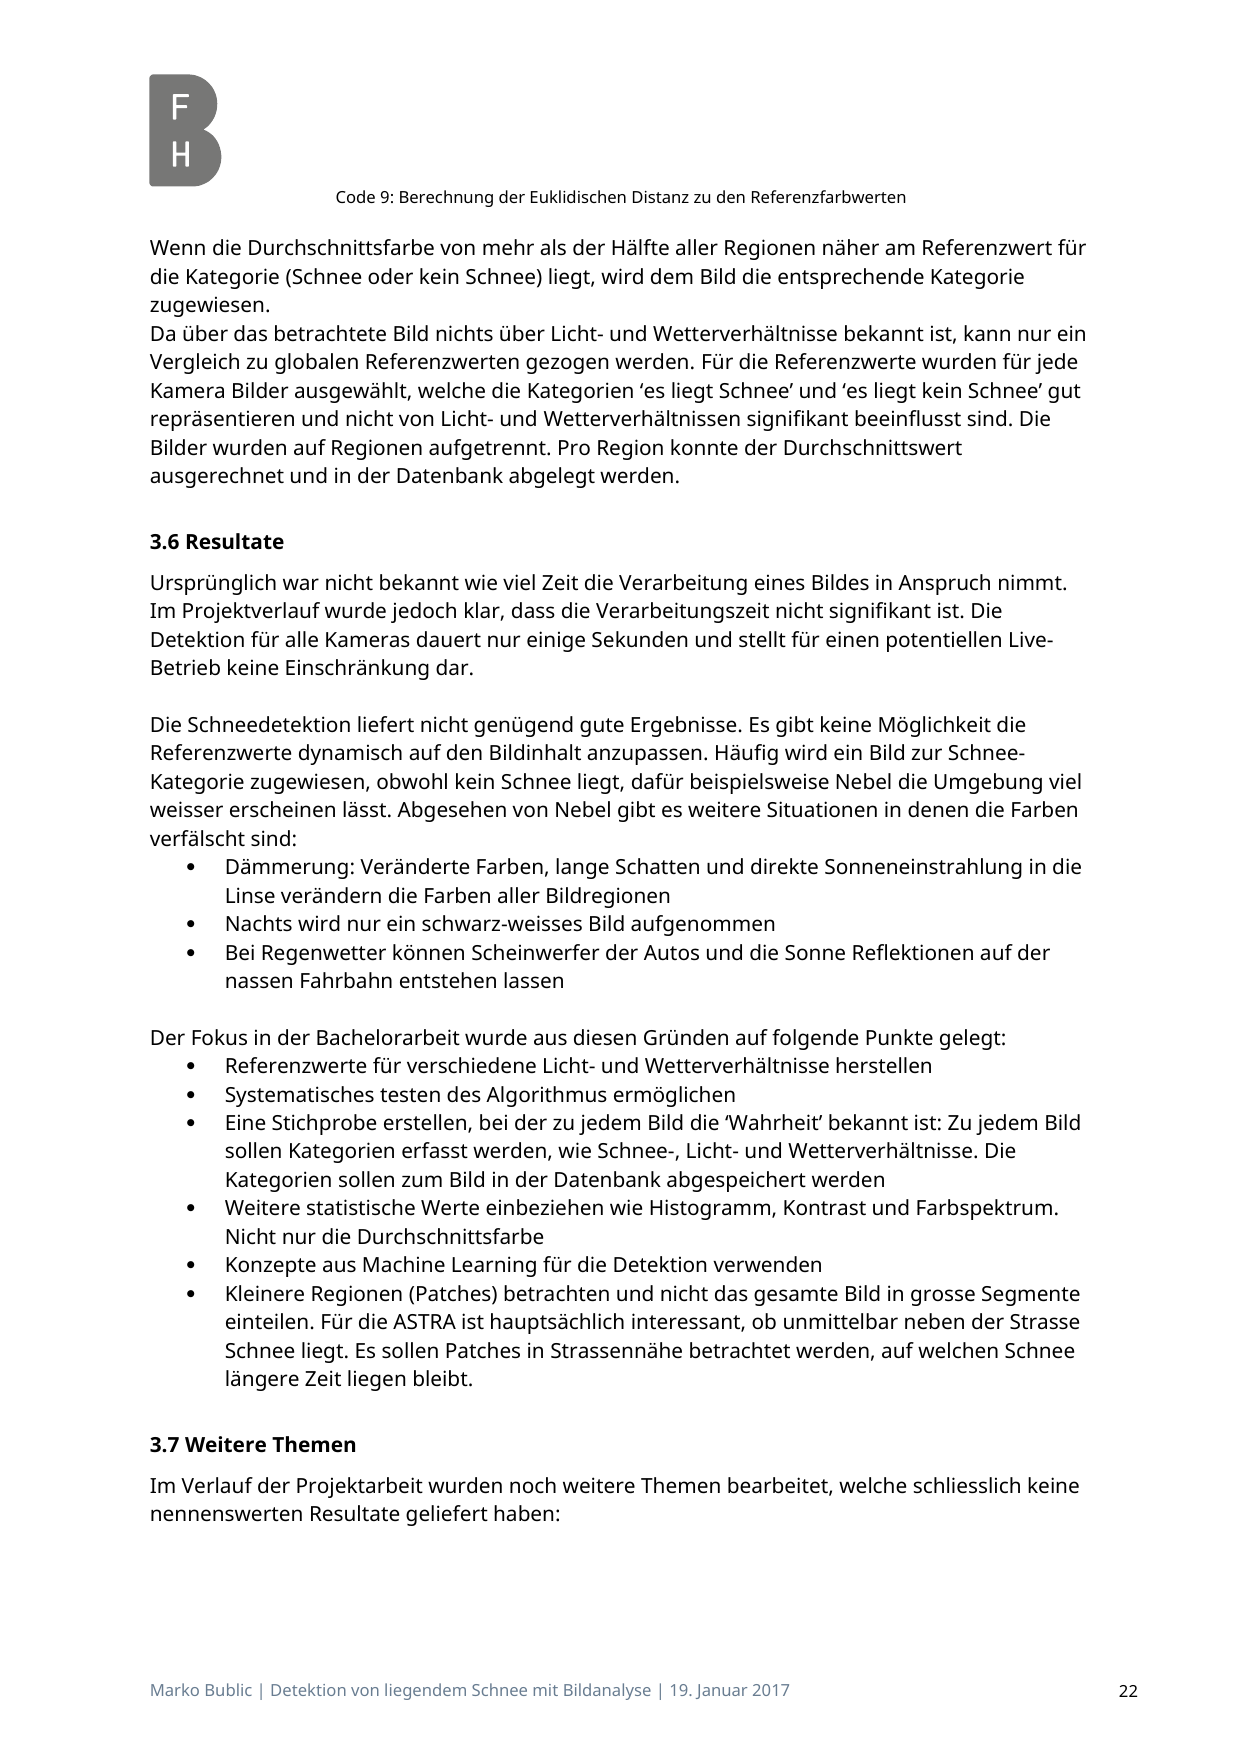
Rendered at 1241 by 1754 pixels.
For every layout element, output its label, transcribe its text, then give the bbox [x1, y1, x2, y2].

list Kleinere Regionen (Patches) betrachten und nicht das gesamte Bild in grosse Segmente einteilen. Für die ASTRA ist hauptsächlich interessant, ob unmittelbar neben der Strasse Schnee liegt. Es sollen Patches in Strassennähe betrachtet werden, auf welchen Schnee längere Zeit liegen bleibt. [187, 1279, 1093, 1393]
text Ursprünglich war nicht bekannt wie viel Zeit die Verarbeitung eines Bildes in Anspruch nimmt. Im Projektverlauf wurde jedoch klar, dass die Verarbeitungszeit nicht signifikant ist. Die Detektion für alle Kameras dauert nur einige Sekunden und stellt für einen potentiellen Live-Betrieb keine Einschränkung dar. [149, 568, 1093, 682]
text Da über das betrachtete Bild nichts über Licht- und Wetterverhältnisse bekannt ist, kann nur ein Vergleich zu globalen Referenzwerten gezogen werden. Für die Referenzwerte wurden für jede Kamera Bilder ausgewählt, welche die Kategorien ‘es liegt Schnee’ und ‘es liegt kein Schnee’ gut repräsentieren und nicht von Licht- und Wetterverhältnissen signifikant beeinflusst sind. Die Bilder wurden auf Regionen aufgetrennt. Pro Region konnte der Durchschnittswert ausgerechnet und in der Datenbank abgelegt werden. [149, 319, 1093, 489]
text Die Schneedetektion liefert nicht genügend gute Ergebnisse. Es gibt keine Möglichkeit die Referenzwerte dynamisch auf den Bildinhalt anzupassen. Häufig wird ein Bild zur Schnee-Kategorie zugewiesen, obwohl kein Schnee liegt, dafür beispielsweise Nebel die Umgebung viel weisser erscheinen lässt. Abgesehen von Nebel gibt es weitere Situationen in denen die Farben verfälscht sind: [149, 710, 1093, 852]
text Wenn die Durchschnittsfarbe von mehr als der Hälfte aller Regionen näher am Referenzwert für die Kategorie (Schnee oder kein Schnee) liegt, wird dem Bild die entsprechende Kategorie zugewiesen. [149, 233, 1093, 319]
list Konzepte aus Machine Learning für die Detektion verwenden [187, 1250, 1093, 1279]
subtitle Weitere Themen [149, 1430, 1093, 1458]
text Der Fokus in der Bachelorarbeit wurde aus diesen Gründen auf folgende Punkte gelegt: [149, 1023, 1093, 1051]
list Bei Regenwetter können Scheinwerfer der Autos und die Sonne Reflektionen auf der nassen Fahrbahn entstehen lassen [187, 938, 1093, 994]
text Code 9: Berechnung der Euklidischen Distanz zu den Referenzfarbwerten [149, 183, 1093, 208]
subtitle Resultate [149, 527, 1093, 555]
list Referenzwerte für verschiedene Licht- und Wetterverhältnisse herstellen [187, 1051, 1093, 1080]
list Nachts wird nur ein schwarz-weisses Bild aufgenommen [187, 909, 1093, 938]
text Im Verlauf der Projektarbeit wurden noch weitere Themen bearbeitet, welche schliesslich keine nennenswerten Resultate geliefert haben: [149, 1471, 1093, 1528]
list Systematisches testen des Algorithmus ermöglichen [187, 1080, 1093, 1108]
list Dämmerung: Veränderte Farben, lange Schatten und direkte Sonneneinstrahlung in die Linse verändern die Farben aller Bildregionen [187, 852, 1093, 909]
list Weitere statistische Werte einbeziehen wie Histogramm, Kontrast und Farbspektrum. Nicht nur die Durchschnittsfarbe [187, 1193, 1093, 1250]
list Eine Stichprobe erstellen, bei der zu jedem Bild die ‘Wahrheit’ bekannt ist: Zu jedem Bild sollen Kategorien erfasst werden, wie Schnee-, Licht- und Wetterverhältnisse. Die Kategorien sollen zum Bild in der Datenbank abgespeichert werden [187, 1108, 1093, 1193]
